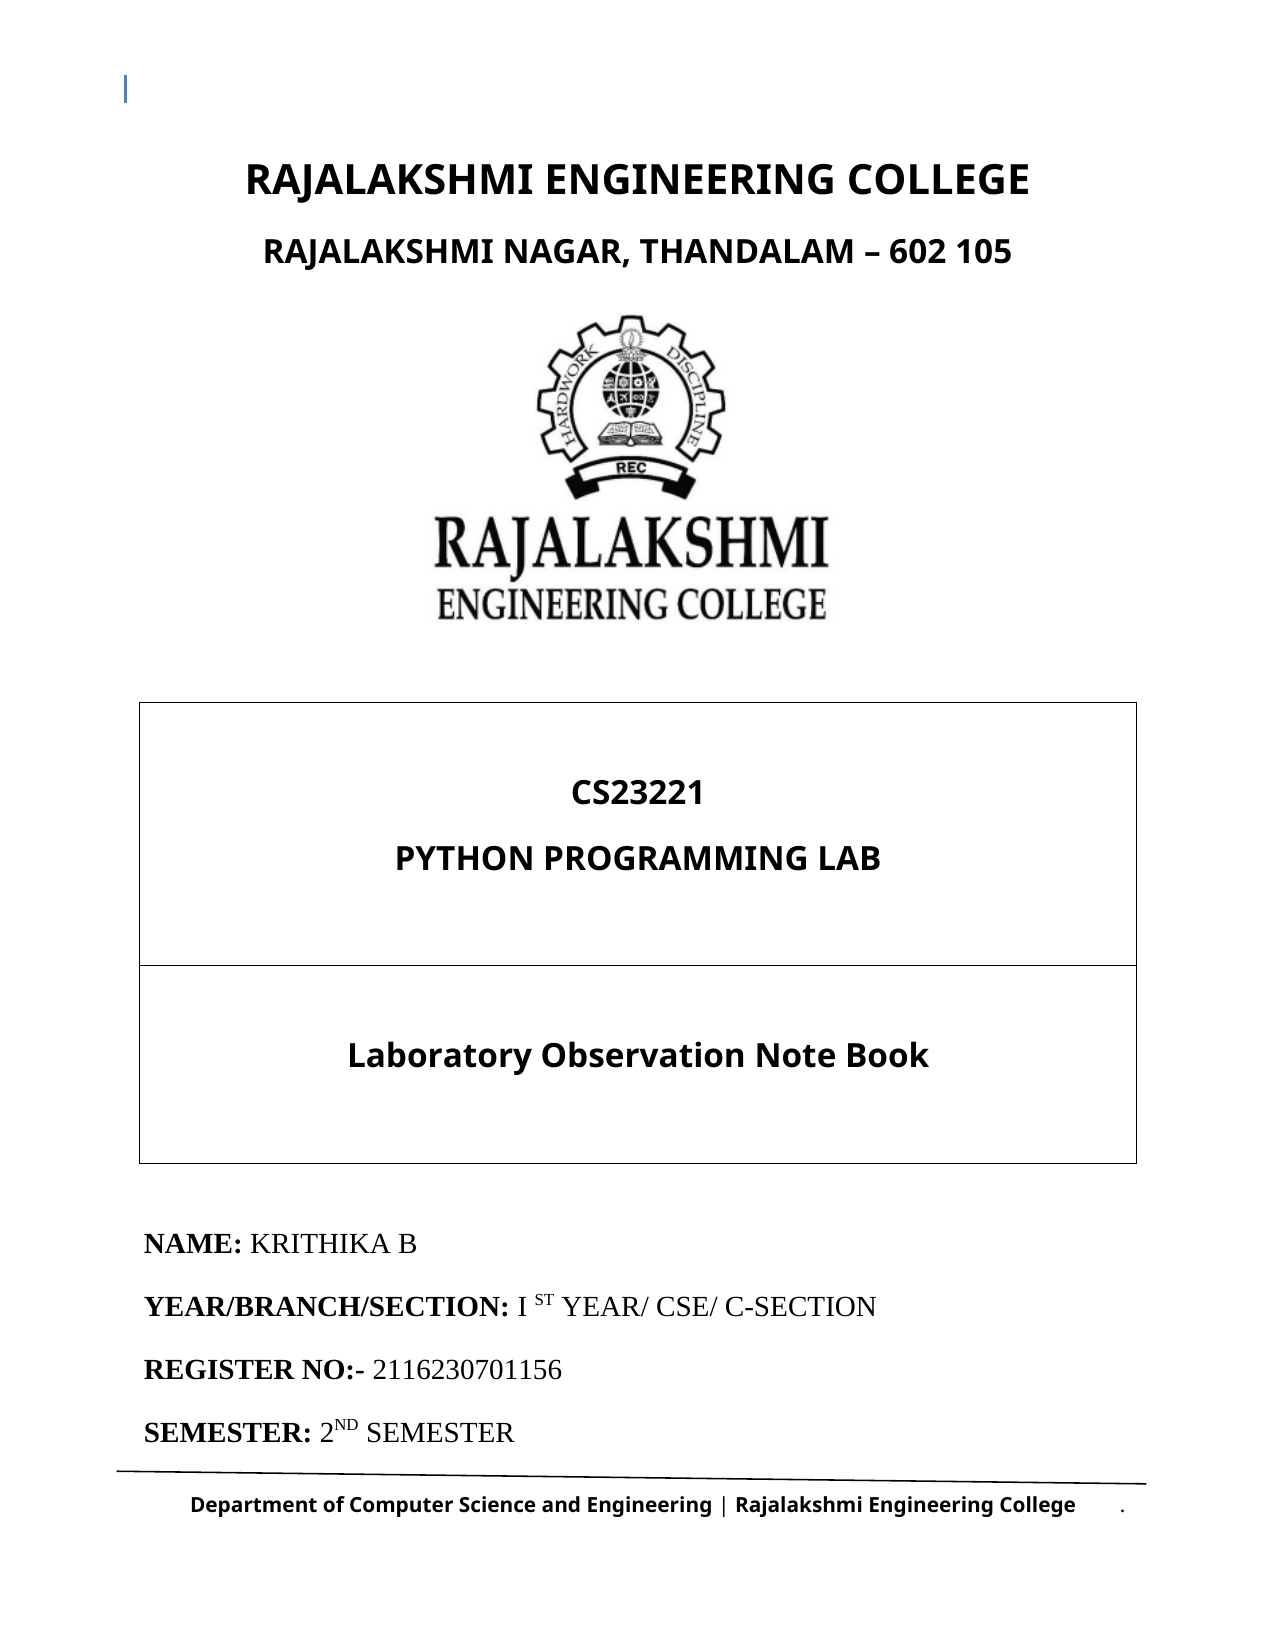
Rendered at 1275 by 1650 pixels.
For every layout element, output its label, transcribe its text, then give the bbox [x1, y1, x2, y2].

subtitle REGISTER NO:- 2116230701156 [122, 1352, 1125, 1386]
subtitle YEAR/BRANCH/SECTION: I ST YEAR/ CSE/ C-SECTION [122, 1289, 1125, 1323]
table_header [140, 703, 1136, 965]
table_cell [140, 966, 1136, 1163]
picture [394, 293, 880, 633]
text RAJALAKSHMI ENGINEERING COLLEGE [150, 150, 1125, 207]
text RAJALAKSHMI NAGAR, THANDALAM – 602 105 [150, 228, 1125, 273]
subtitle NAME: KRITHIKA B [122, 1227, 1125, 1260]
subtitle SEMESTER: 2ND SEMESTER [122, 1415, 1125, 1448]
